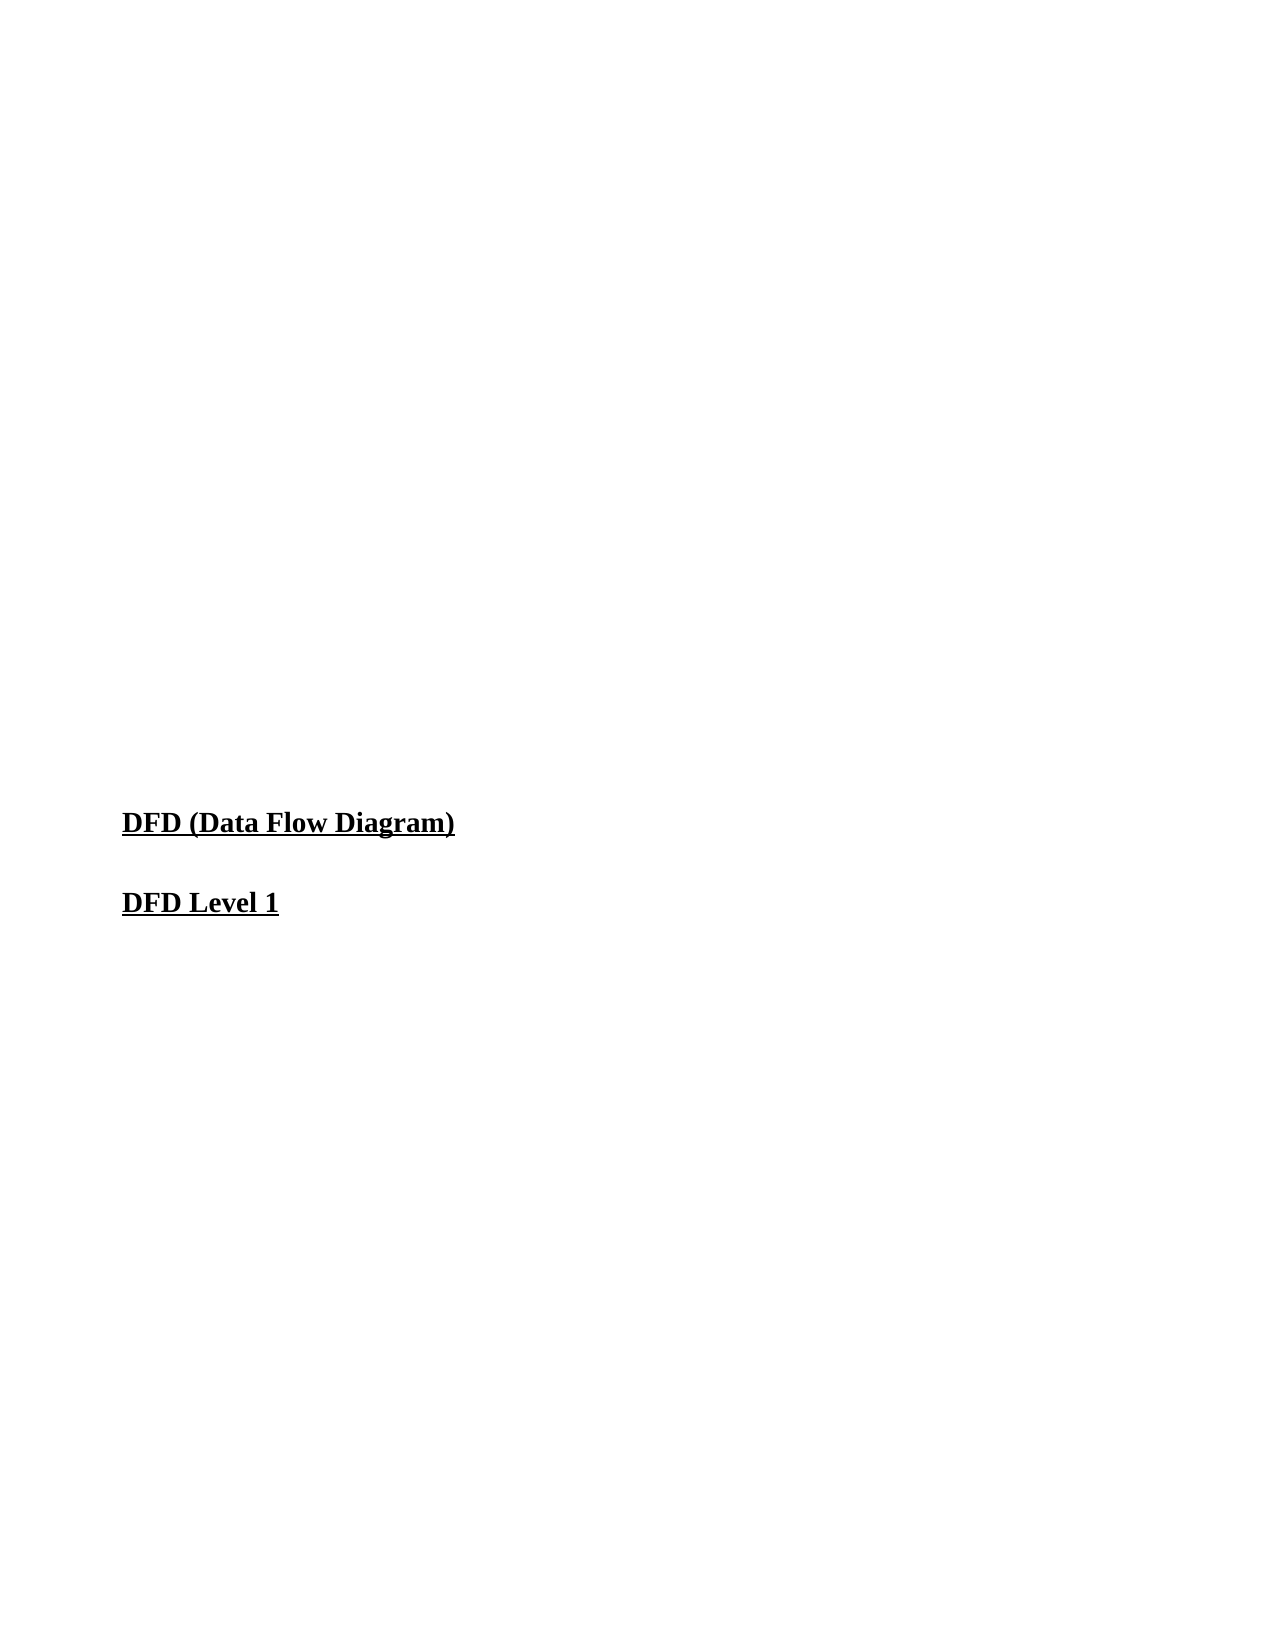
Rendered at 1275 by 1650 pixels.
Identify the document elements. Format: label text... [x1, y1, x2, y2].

text DFD (Data Flow Diagram) [122, 805, 1052, 839]
text DFD Level 1 [122, 885, 1052, 918]
